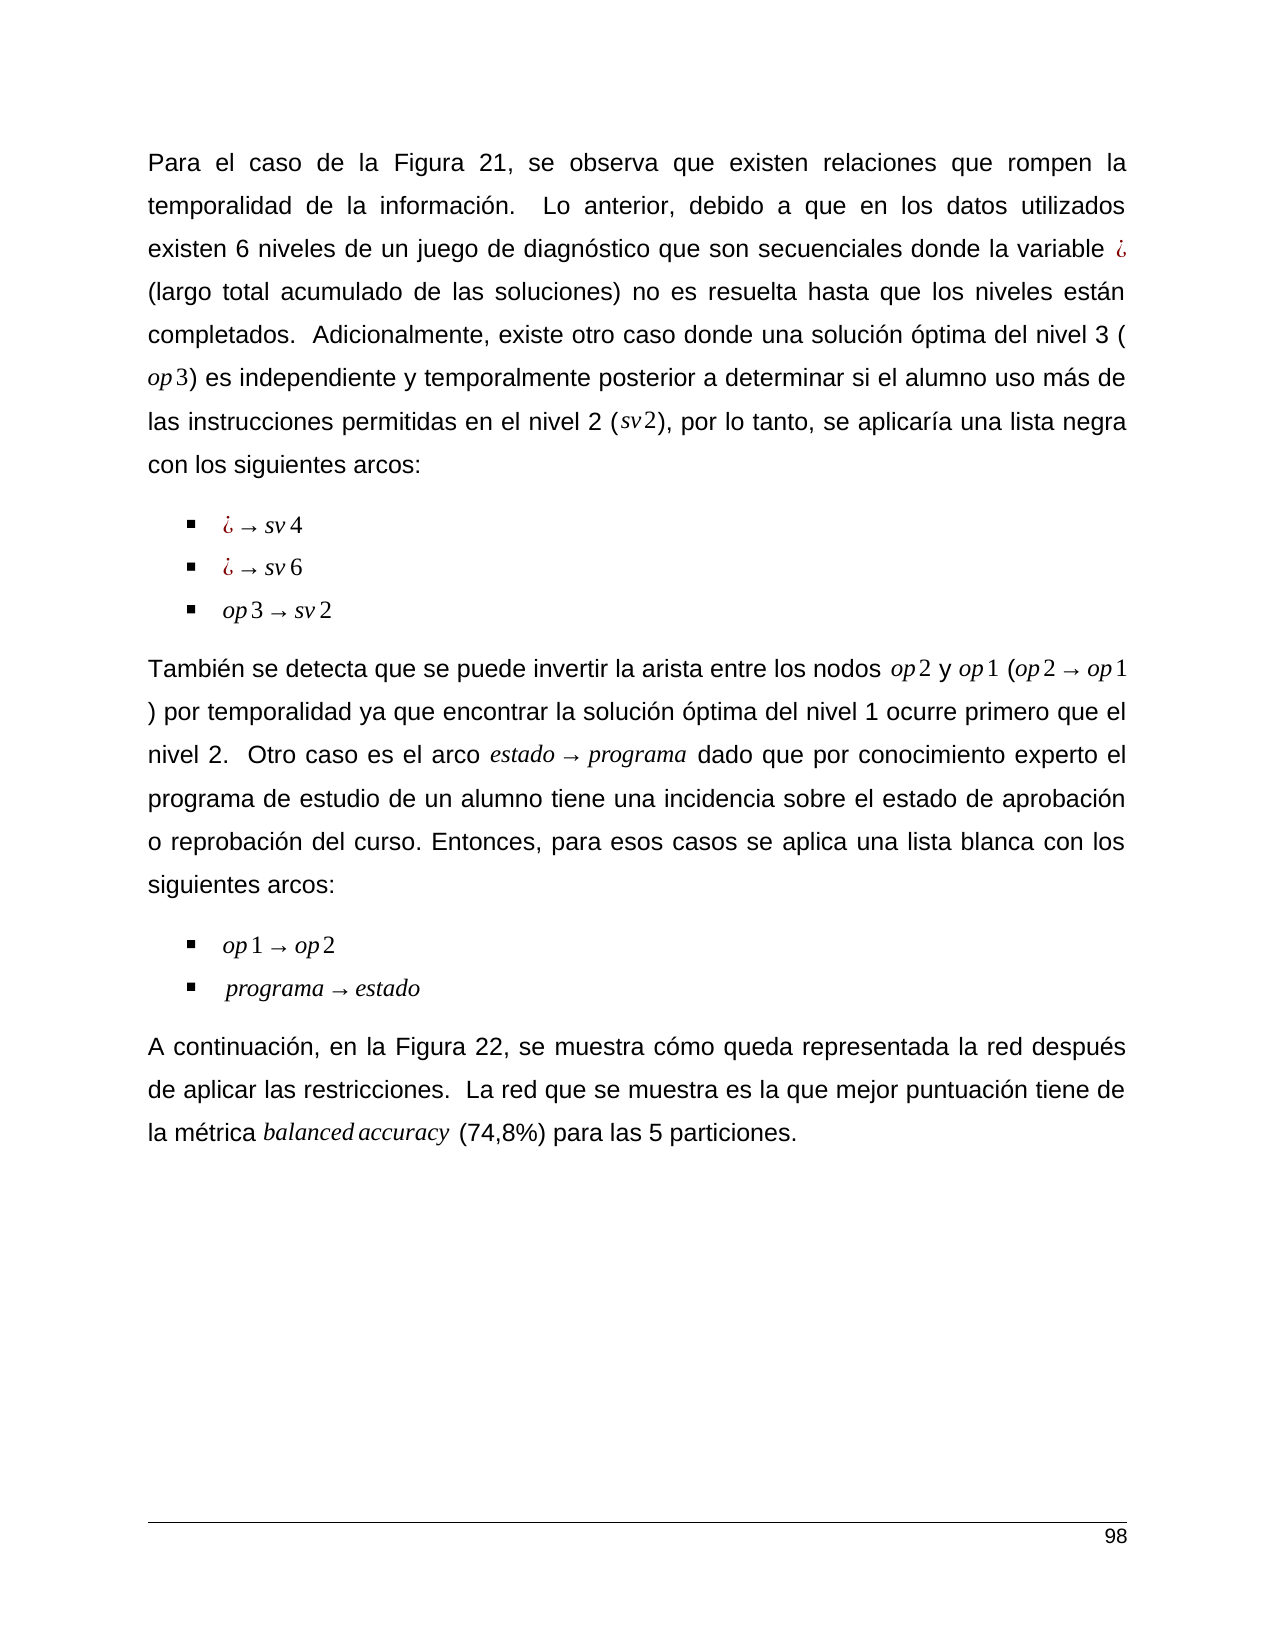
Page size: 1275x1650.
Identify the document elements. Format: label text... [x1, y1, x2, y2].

text A continuación, en la Figura 22, se muestra cómo queda representada la red después de aplicar las restricciones. La red que se muestra es la que mejor puntuación tiene de la métrica (74,8%) para las 5 particiones. [148, 1032, 1127, 1147]
text Para el caso de la Figura 21, se observa que existen relaciones que rompen la temporalidad de la información. Lo anterior, debido a que en los datos utilizados existen 6 niveles de un juego de diagnóstico que son secuenciales donde la variable (largo total acumulado de las soluciones) no es resuelta hasta que los niveles están completados. Adicionalmente, existe otro caso donde una solución óptima del nivel 3 () es independiente y temporalmente posterior a determinar si el alumno uso más de las instrucciones permitidas en el nivel 2 (), por lo tanto, se aplicaría una lista negra con los siguientes arcos: [148, 148, 1127, 478]
text También se detecta que se puede invertir la arista entre los nodos y () por temporalidad ya que encontrar la solución óptima del nivel 1 ocurre primero que el nivel 2. Otro caso es el arco dado que por conocimiento experto el programa de estudio de un alumno tiene una incidencia sobre el estado de aprobación o reprobación del curso. Entonces, para esos casos se aplica una lista blanca con los siguientes arcos: [148, 654, 1127, 898]
